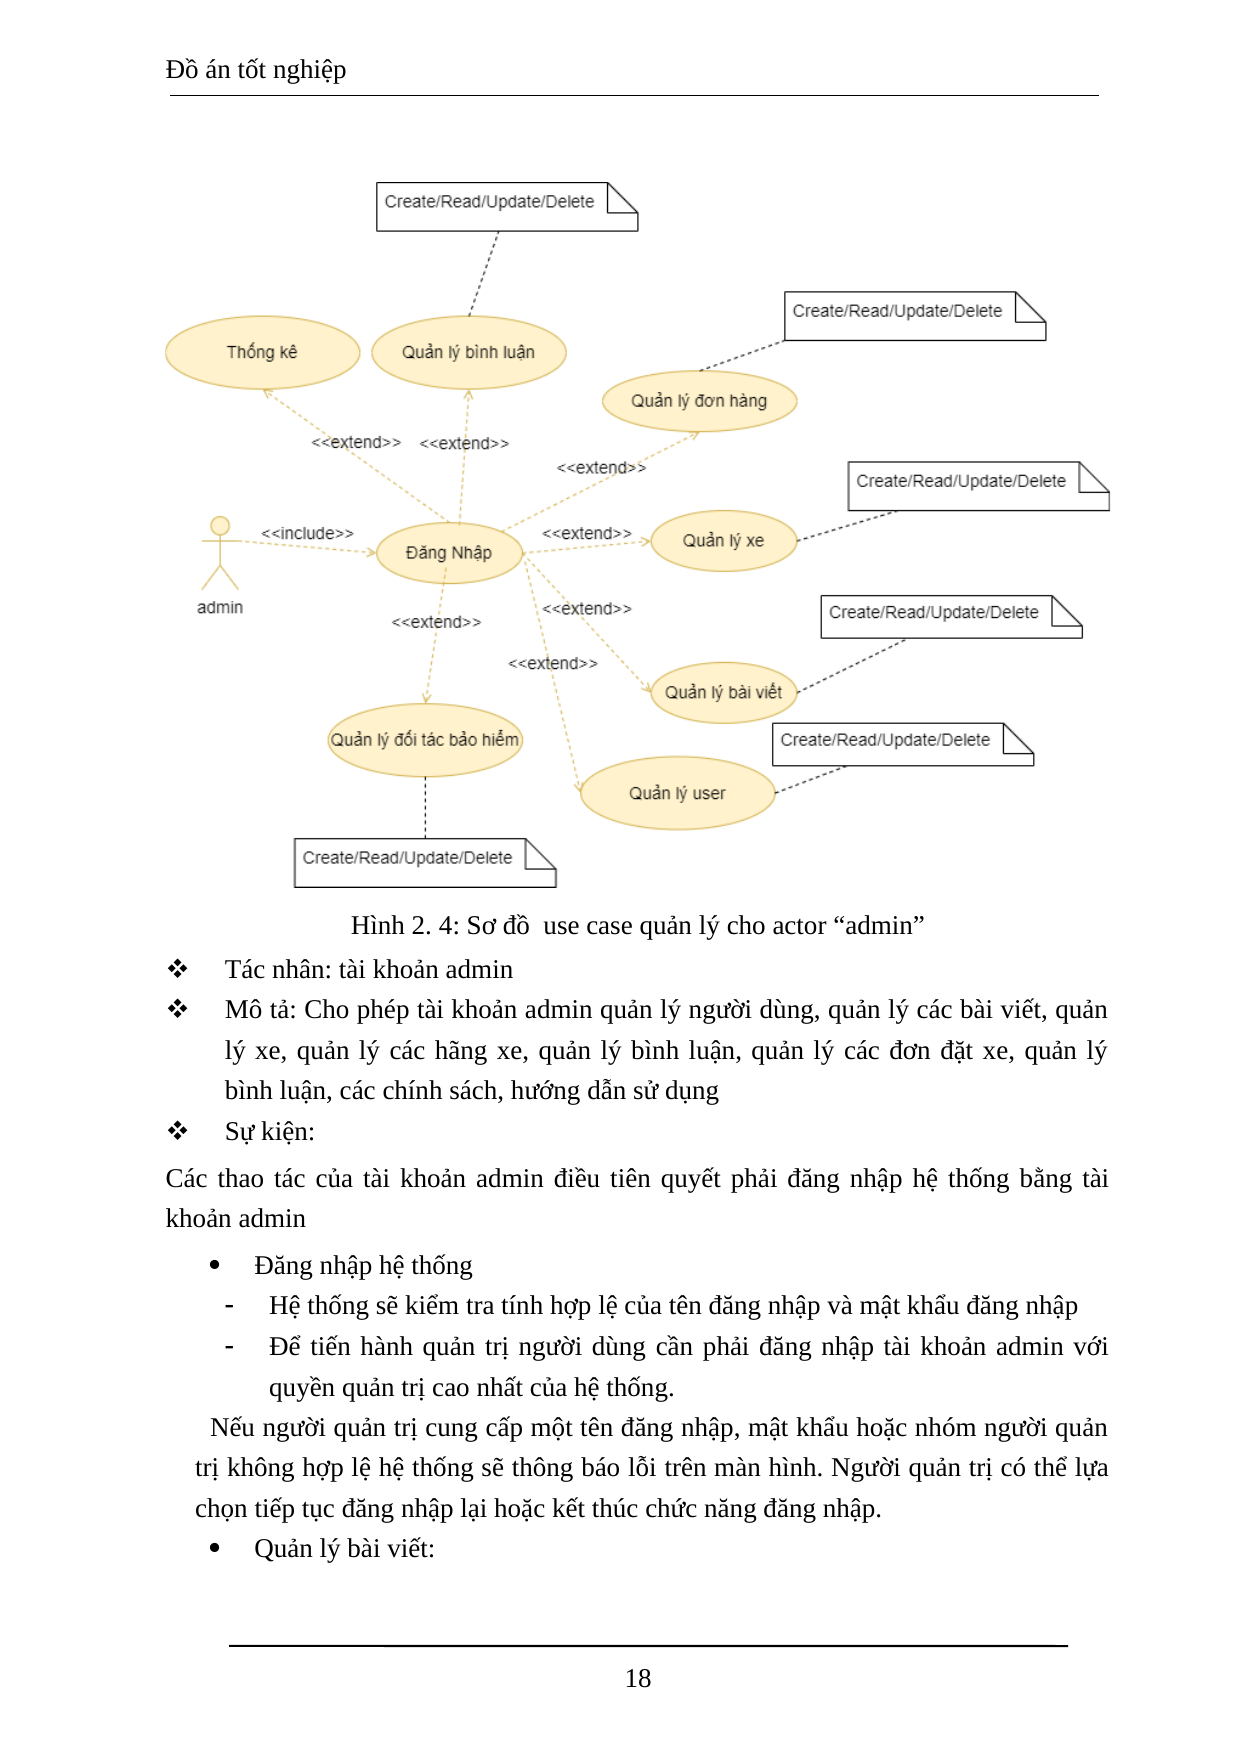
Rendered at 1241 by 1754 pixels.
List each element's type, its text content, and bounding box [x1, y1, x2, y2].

list Nếu người quản trị cung cấp một tên đăng nhập, mật khẩu hoặc nhóm người quản trị không hợp lệ hệ thống sẽ thông báo lỗi trên màn hình. Người quản trị có thể lựa chọn tiếp tục đăng nhập lại hoặc kết thúc chức năng đăng nhập. [195, 1411, 1110, 1523]
list Quản lý bài viết: [210, 1532, 1110, 1563]
list Để tiến hành quản trị người dùng cần phải đăng nhập tài khoản admin với quyền quản trị cao nhất của hệ thống. [224, 1330, 1110, 1402]
text Hình 2. 4: Sơ đồ use case quản lý cho actor “admin” [165, 909, 1110, 940]
list Sự kiện: [165, 1115, 1110, 1146]
list Tác nhân: tài khoản admin [165, 953, 1110, 984]
list Hệ thống sẽ kiểm tra tính hợp lệ của tên đăng nhập và mật khẩu đăng nhập [224, 1289, 1110, 1321]
text Các thao tác của tài khoản admin điều tiên quyết phải đăng nhập hệ thống bằng tài khoản admin [165, 1162, 1110, 1233]
list Mô tả: Cho phép tài khoản admin quản lý người dùng, quản lý các bài viết, quản lý xe, quản lý các hãng xe, quản lý bình luận, quản lý các đơn đặt xe, quản lý bình luận, các chính sách, hướng dẫn sử dụng [165, 993, 1110, 1106]
list Đăng nhập hệ thống [210, 1249, 1110, 1280]
picture [165, 182, 1111, 888]
